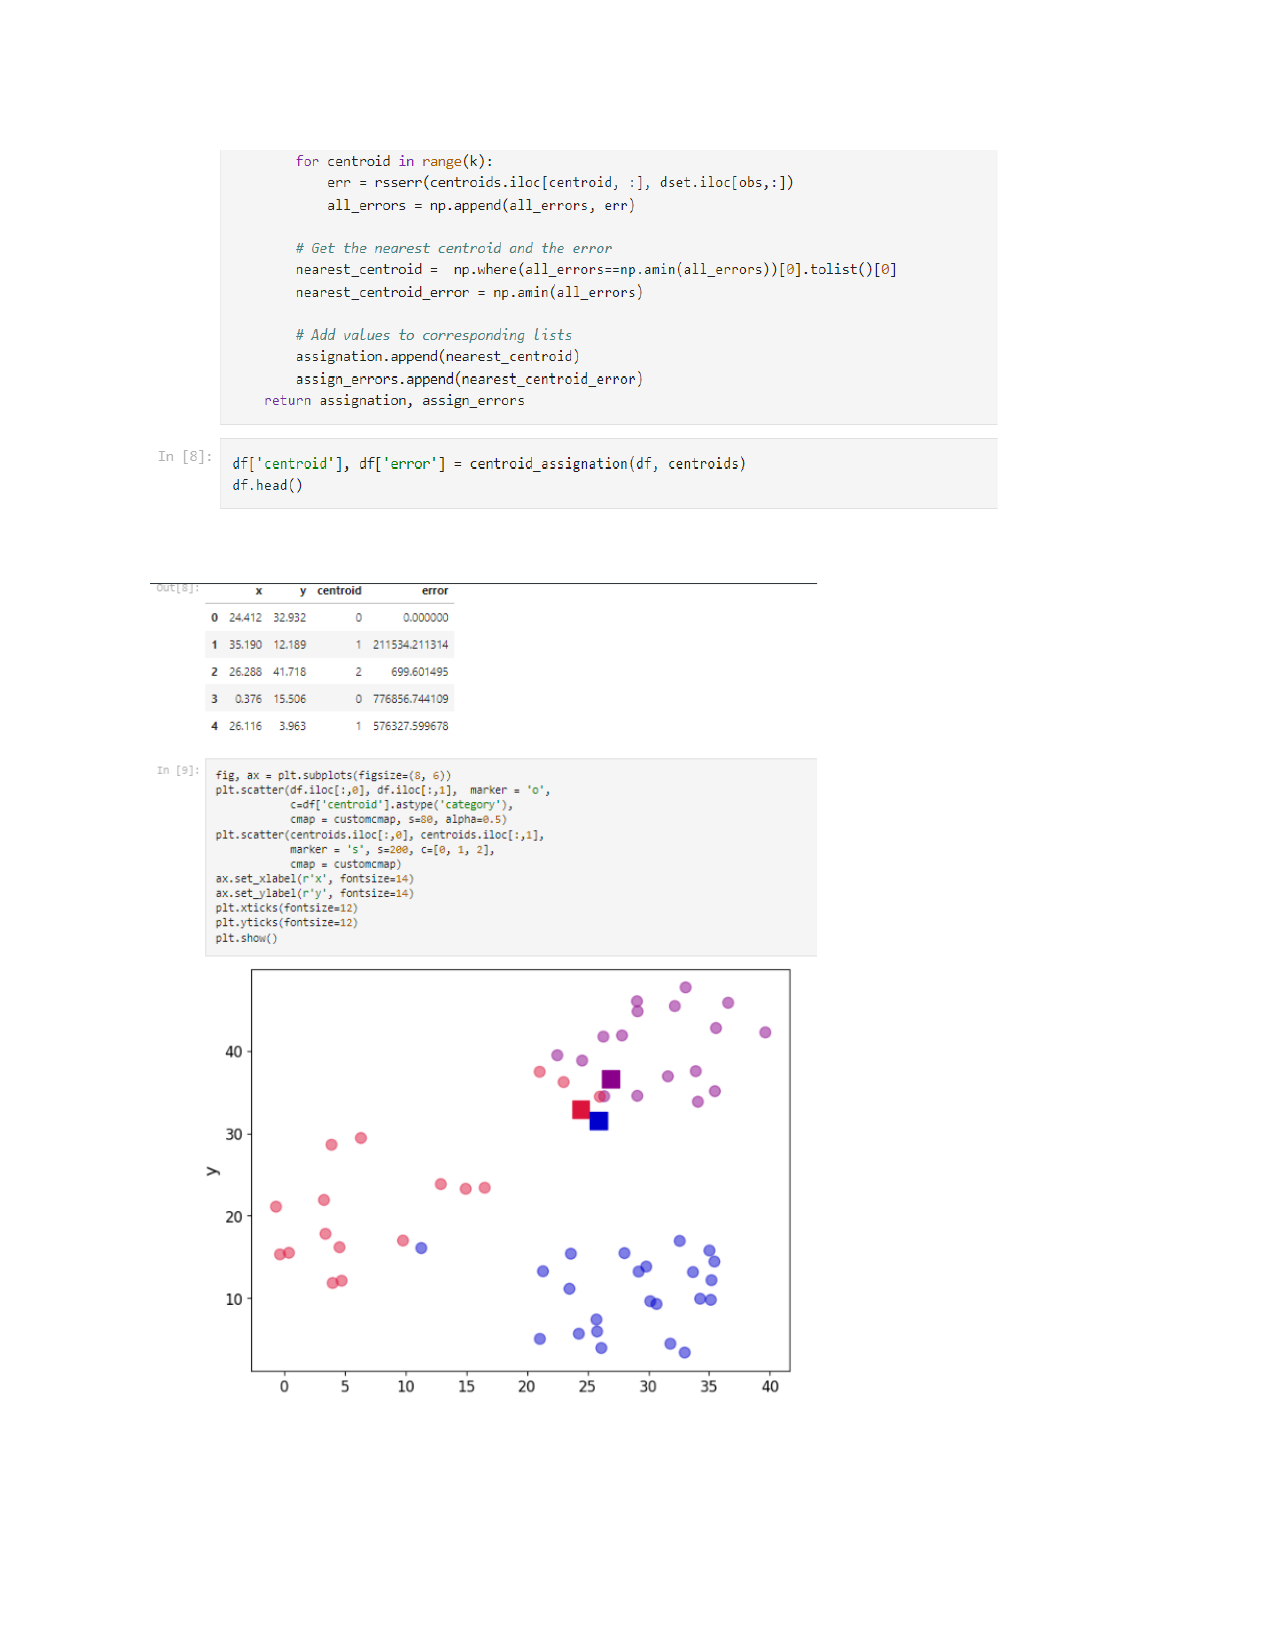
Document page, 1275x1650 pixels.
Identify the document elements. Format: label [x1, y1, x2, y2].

picture [150, 150, 998, 514]
picture [150, 583, 818, 1402]
